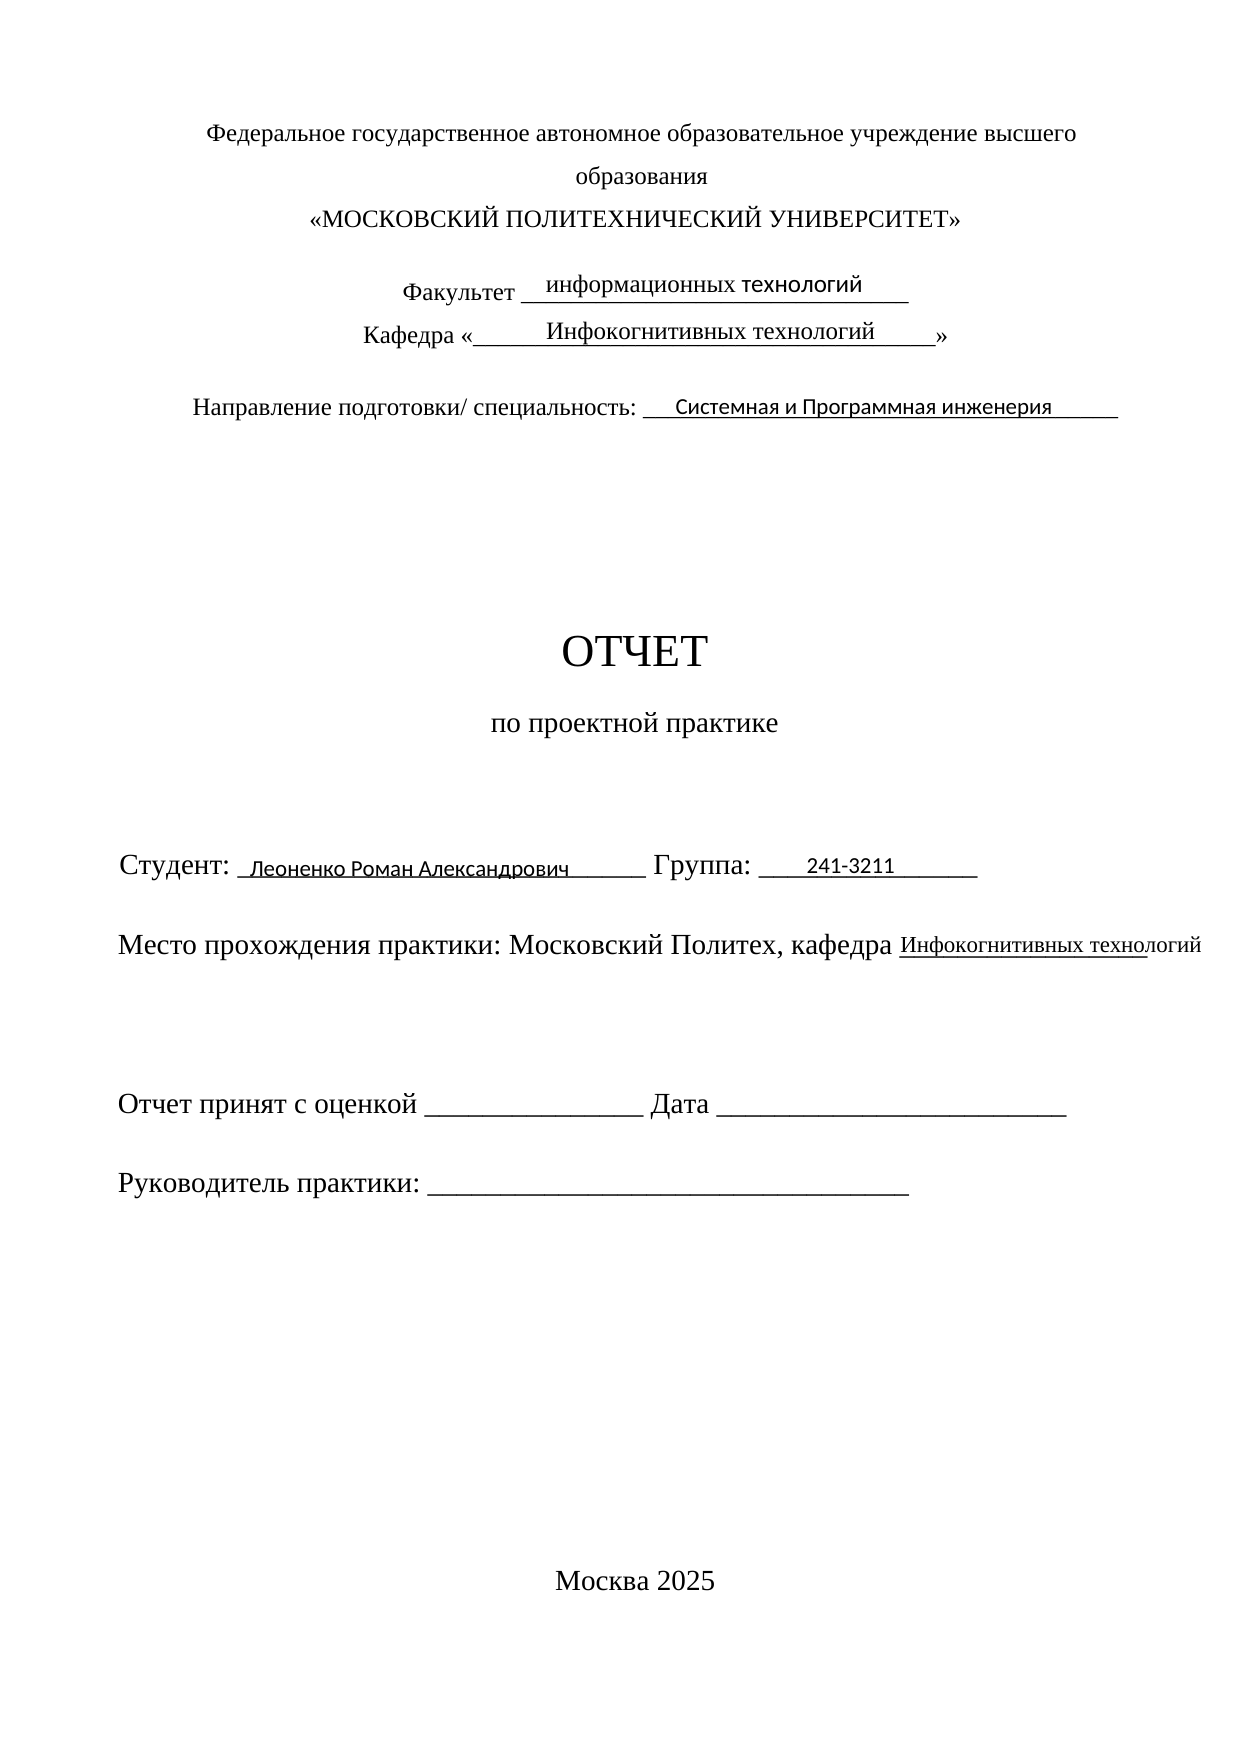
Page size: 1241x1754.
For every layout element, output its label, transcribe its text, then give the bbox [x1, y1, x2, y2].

text Отчет принят с оценкой _______________ Дата ________________________ [118, 1086, 1145, 1119]
text Федеральное государственное автономное образовательное учреждение высшего образования [185, 118, 1098, 190]
text Место прохождения практики: Московский Политех, кафедра _________________ [118, 927, 1152, 960]
text ОТЧЕТ [119, 623, 1150, 676]
text Москва 2025 [119, 1563, 1151, 1596]
text «МОСКОВСКИЙ ПОЛИТЕХНИЧЕСКИЙ УНИВЕРСИТЕТ» [185, 204, 1085, 233]
text Факультет _______________________________ Кафедра «_____________________________________» [161, 277, 1150, 348]
text Руководитель практики: _________________________________ [118, 1165, 1145, 1199]
text по проектной практике [119, 705, 1150, 739]
text Студент: ____________________________ Группа: _______________ [119, 847, 1151, 881]
text Направление подготовки/ специальность: ______________________________________ [161, 392, 1150, 421]
